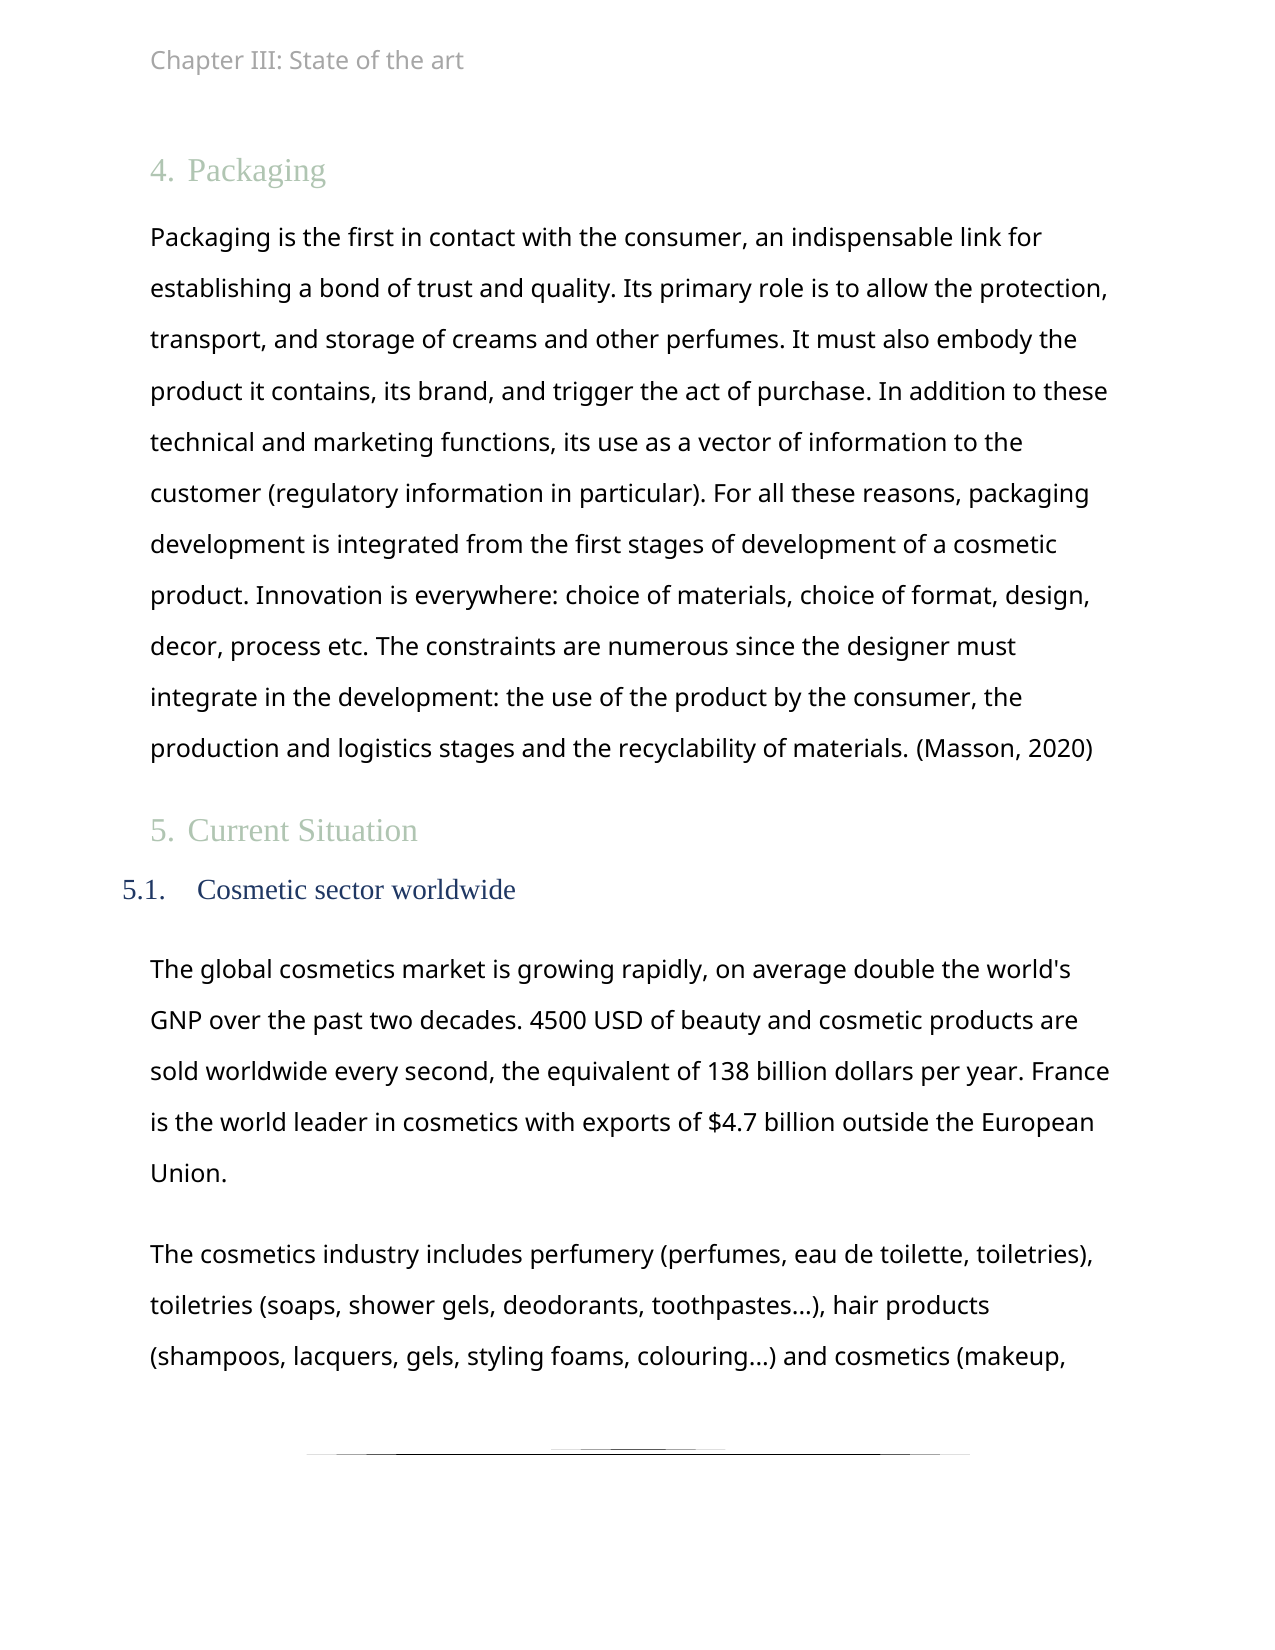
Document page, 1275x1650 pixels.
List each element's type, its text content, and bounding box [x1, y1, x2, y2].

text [150, 1236, 1125, 1372]
subtitle Packaging [150, 150, 1125, 188]
text The global cosmetics market is growing rapidly, on average double the world's GNP over the past two decades. 4500 USD of beauty and cosmetic products are sold worldwide every second, the equivalent of 138 billion dollars per year. France is the world leader in cosmetics with exports of $4.7 billion outside the European Union. [150, 952, 1125, 1190]
text Packaging is the first in contact with the consumer, an indispensable link for establishing a bond of trust and quality. Its primary role is to allow the protection, transport, and storage of creams and other perfumes. It must also embody the product it contains, its brand, and trigger the act of purchase. In addition to these technical and marketing functions, its use as a vector of information to the customer (regulatory information in particular). For all these reasons, packaging development is integrated from the first stages of development of a cosmetic product. Innovation is everywhere: choice of materials, choice of format, design, decor, process etc. The constraints are numerous since the designer must integrate in the development: the use of the product by the consumer, the production and logistics stages and the recyclability of materials. [150, 220, 1125, 764]
subtitle Cosmetic sector worldwide [122, 872, 1125, 906]
subtitle Current Situation [150, 811, 1125, 849]
